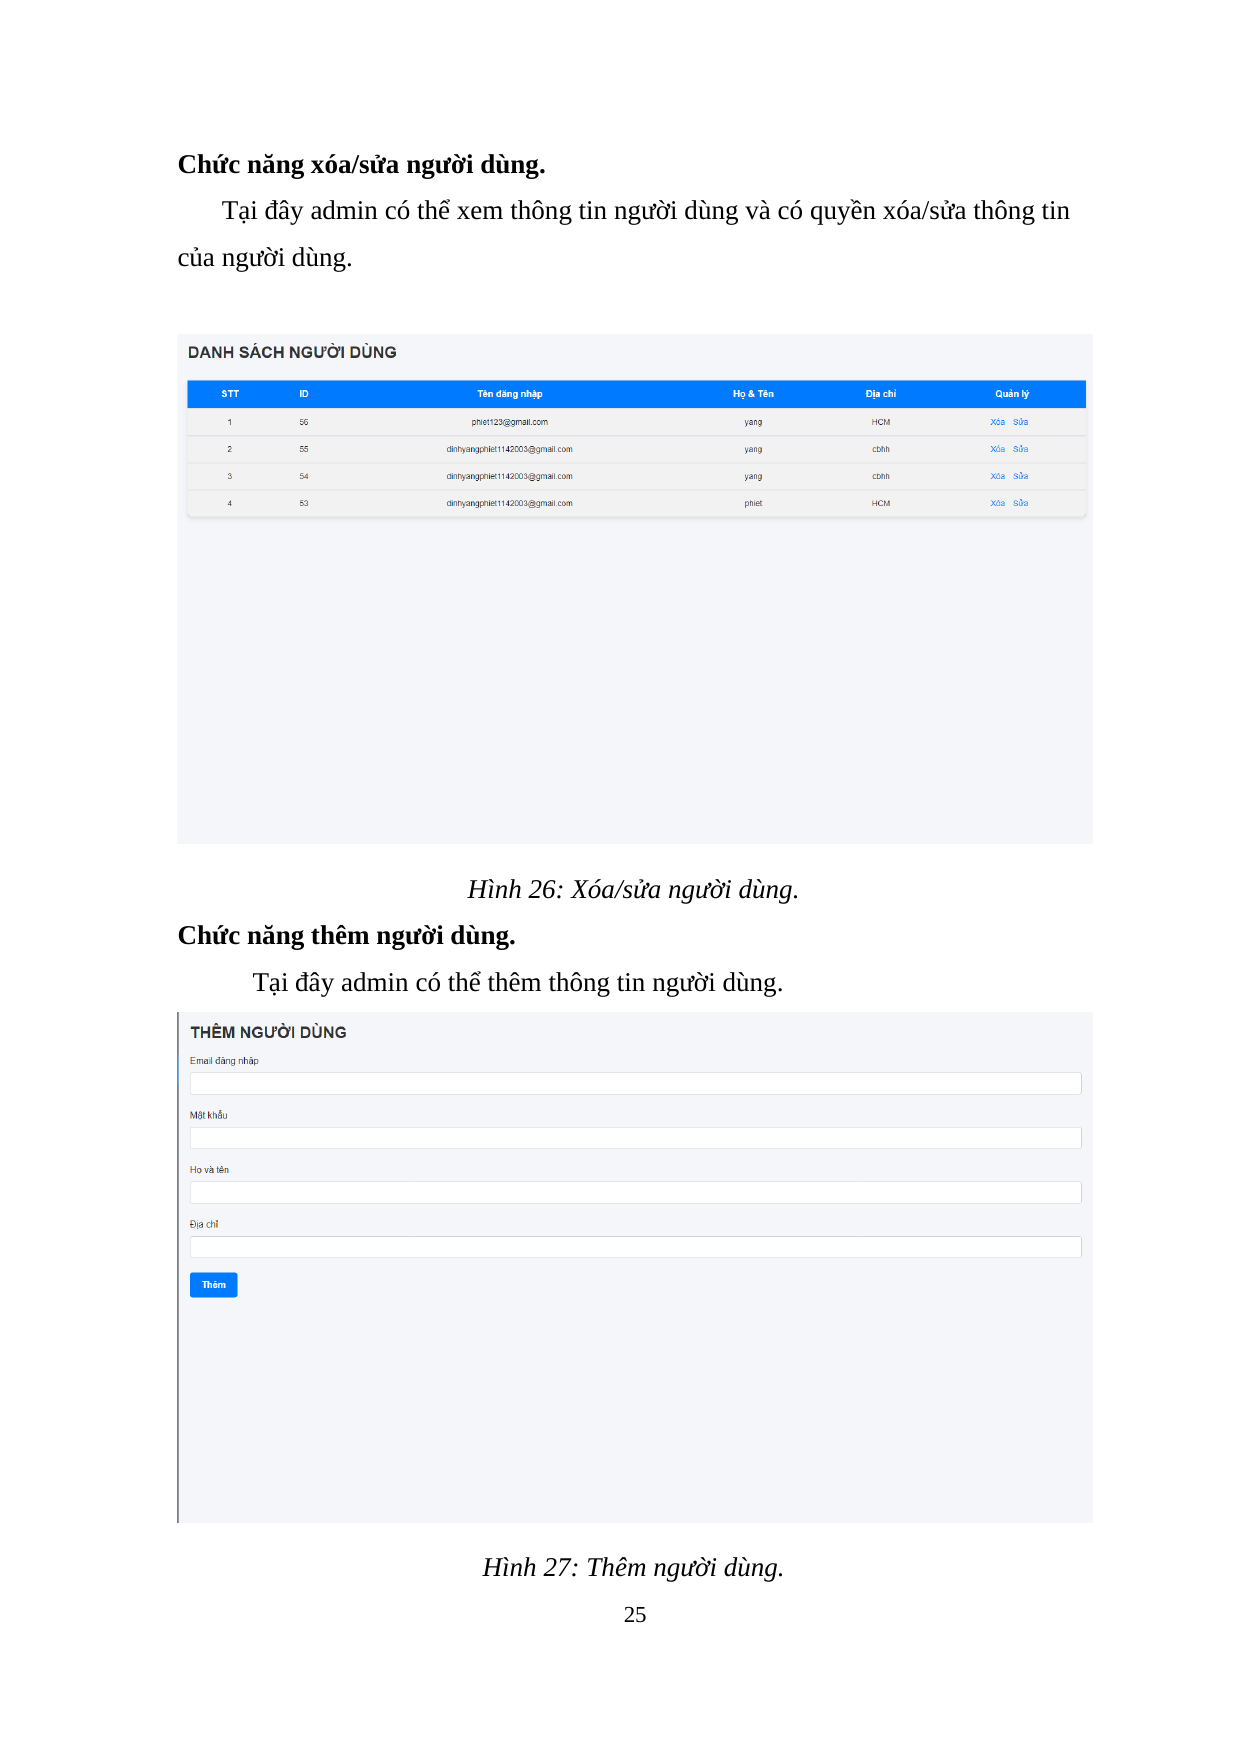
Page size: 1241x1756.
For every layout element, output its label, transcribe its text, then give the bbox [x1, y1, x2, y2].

picture [177, 334, 1093, 844]
text Tại đây admin có thể thêm thông tin người dùng. [177, 966, 1092, 997]
text Tại đây admin có thể xem thông tin người dùng và có quyền xóa/sửa thông tin của người dùng. [177, 194, 1092, 272]
picture [177, 1012, 1093, 1523]
text Chức năng thêm người dùng. [177, 919, 1092, 951]
text Hình 27: Thêm người dùng. [177, 1551, 1092, 1582]
text Chức năng xóa/sửa người dùng. [177, 148, 1092, 179]
text Hình 26: Xóa/sửa người dùng. [177, 873, 1092, 904]
